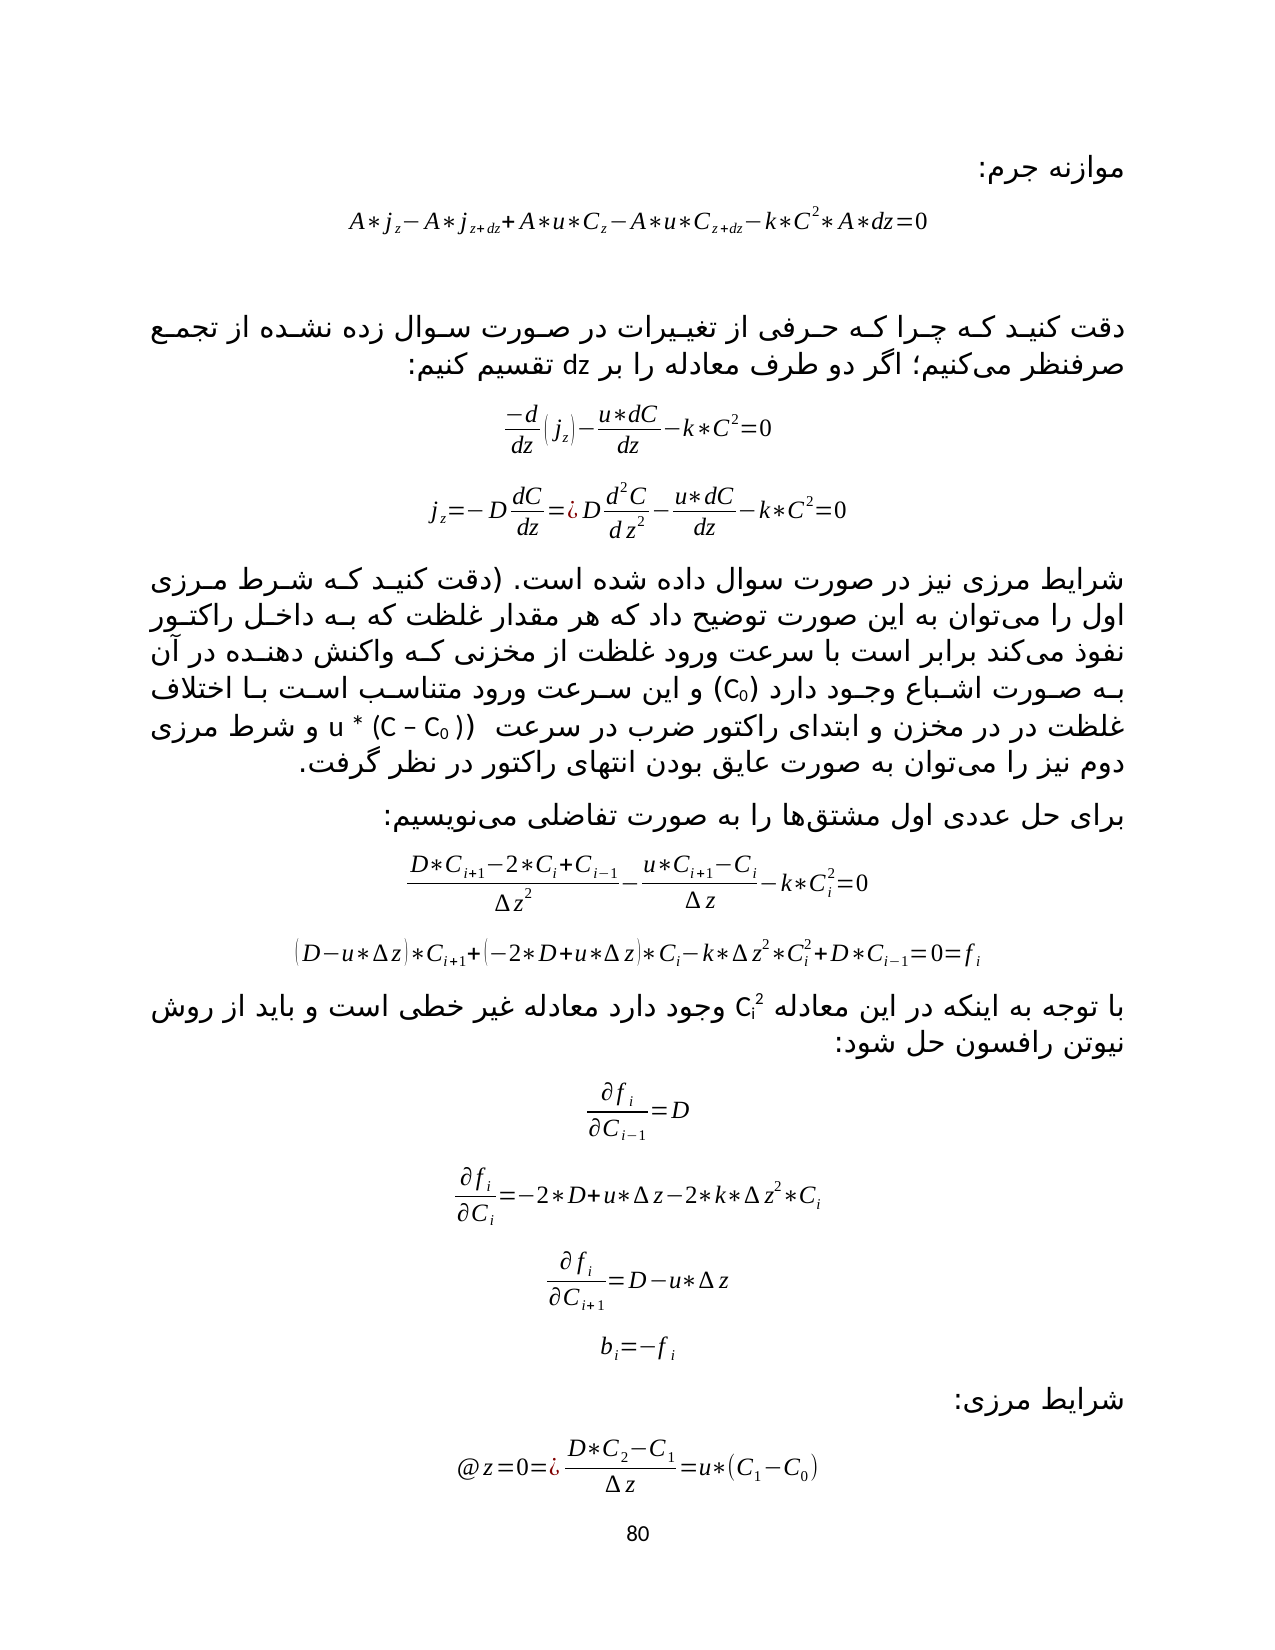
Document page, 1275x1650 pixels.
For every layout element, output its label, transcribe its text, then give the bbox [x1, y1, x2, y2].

text دقت کنید که چرا که حرفی از تغییرات در صورت سوال زده نشده از تجمع صرفنظر می‌کنیم؛ اگر دو طرف معادله را بر dz تقسیم کنیم: [150, 310, 1125, 382]
text شرایط مرزی نیز در صورت سوال داده شده است. (دقت کنید که شرط مرزی اول را می‌توان به این صورت توضیح داد که هر مقدار غلظت که به داخل راکتور نفوذ می‌کند برابر است با سرعت ورود غلظت از مخزنی که واکنش دهنده در آن به صورت اشباع وجود دارد (C0) و این سرعت ورود متناسب است با اختلاف غلظت در در مخزن و ابتدای راکتور ضرب در سرعت (u * (C – C0 ) و شرط مرزی دوم نیز را می‌توان به صورت عایق بودن انتهای راکتور در نظر گرفت. [150, 562, 1125, 779]
text شرایط مرزی: [150, 1382, 1125, 1416]
text موازنه جرم: [150, 150, 1125, 184]
text برای حل عددی اول مشتق‌ها را به صورت تفاضلی می‌نویسیم: [150, 798, 1125, 832]
text با توجه به اینکه در این معادله Ci2 وجود دارد معادله غیر خطی است و باید از روش نیوتن رافسون حل شود: [150, 988, 1125, 1060]
